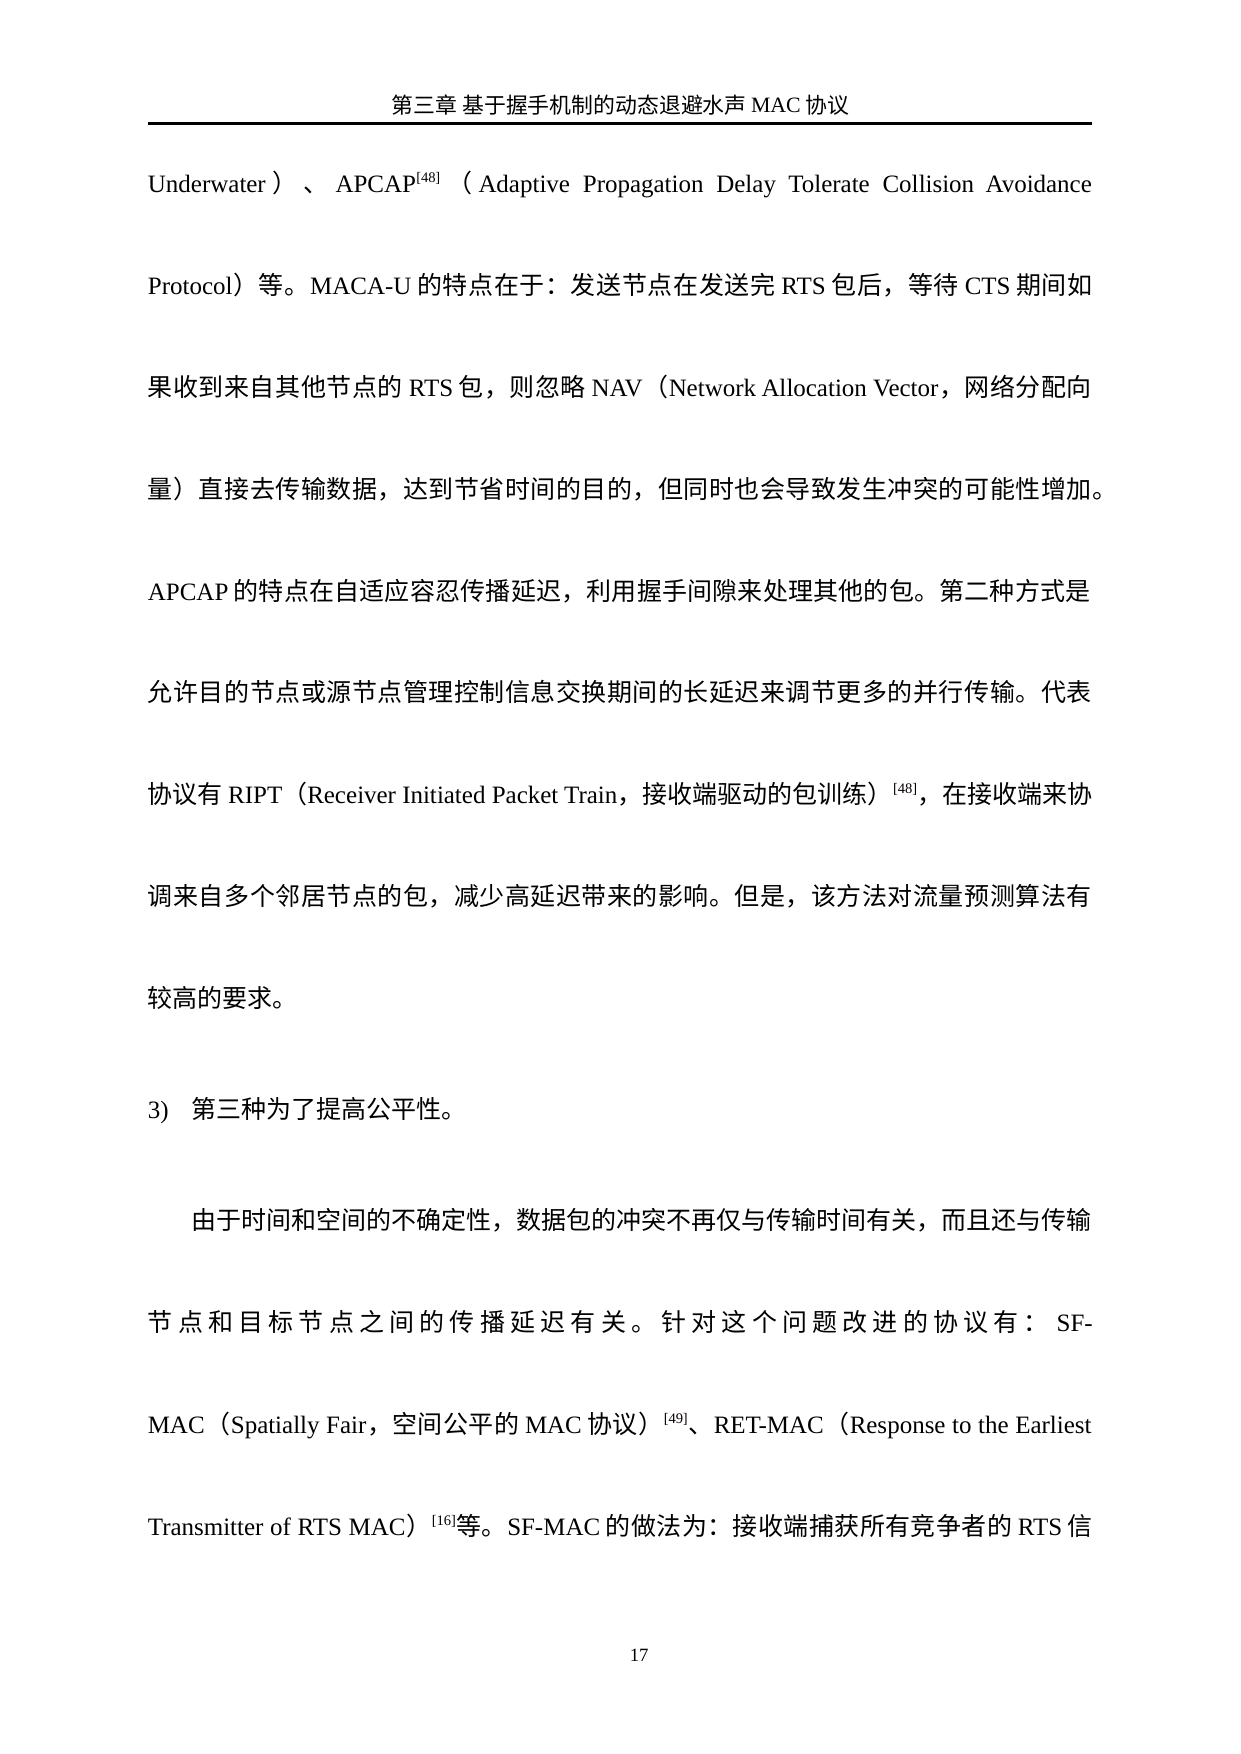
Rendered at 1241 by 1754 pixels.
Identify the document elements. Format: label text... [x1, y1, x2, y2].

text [148, 1185, 1092, 1558]
list 第三种为了提高公平性。 [148, 1074, 1092, 1142]
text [148, 148, 1092, 1031]
